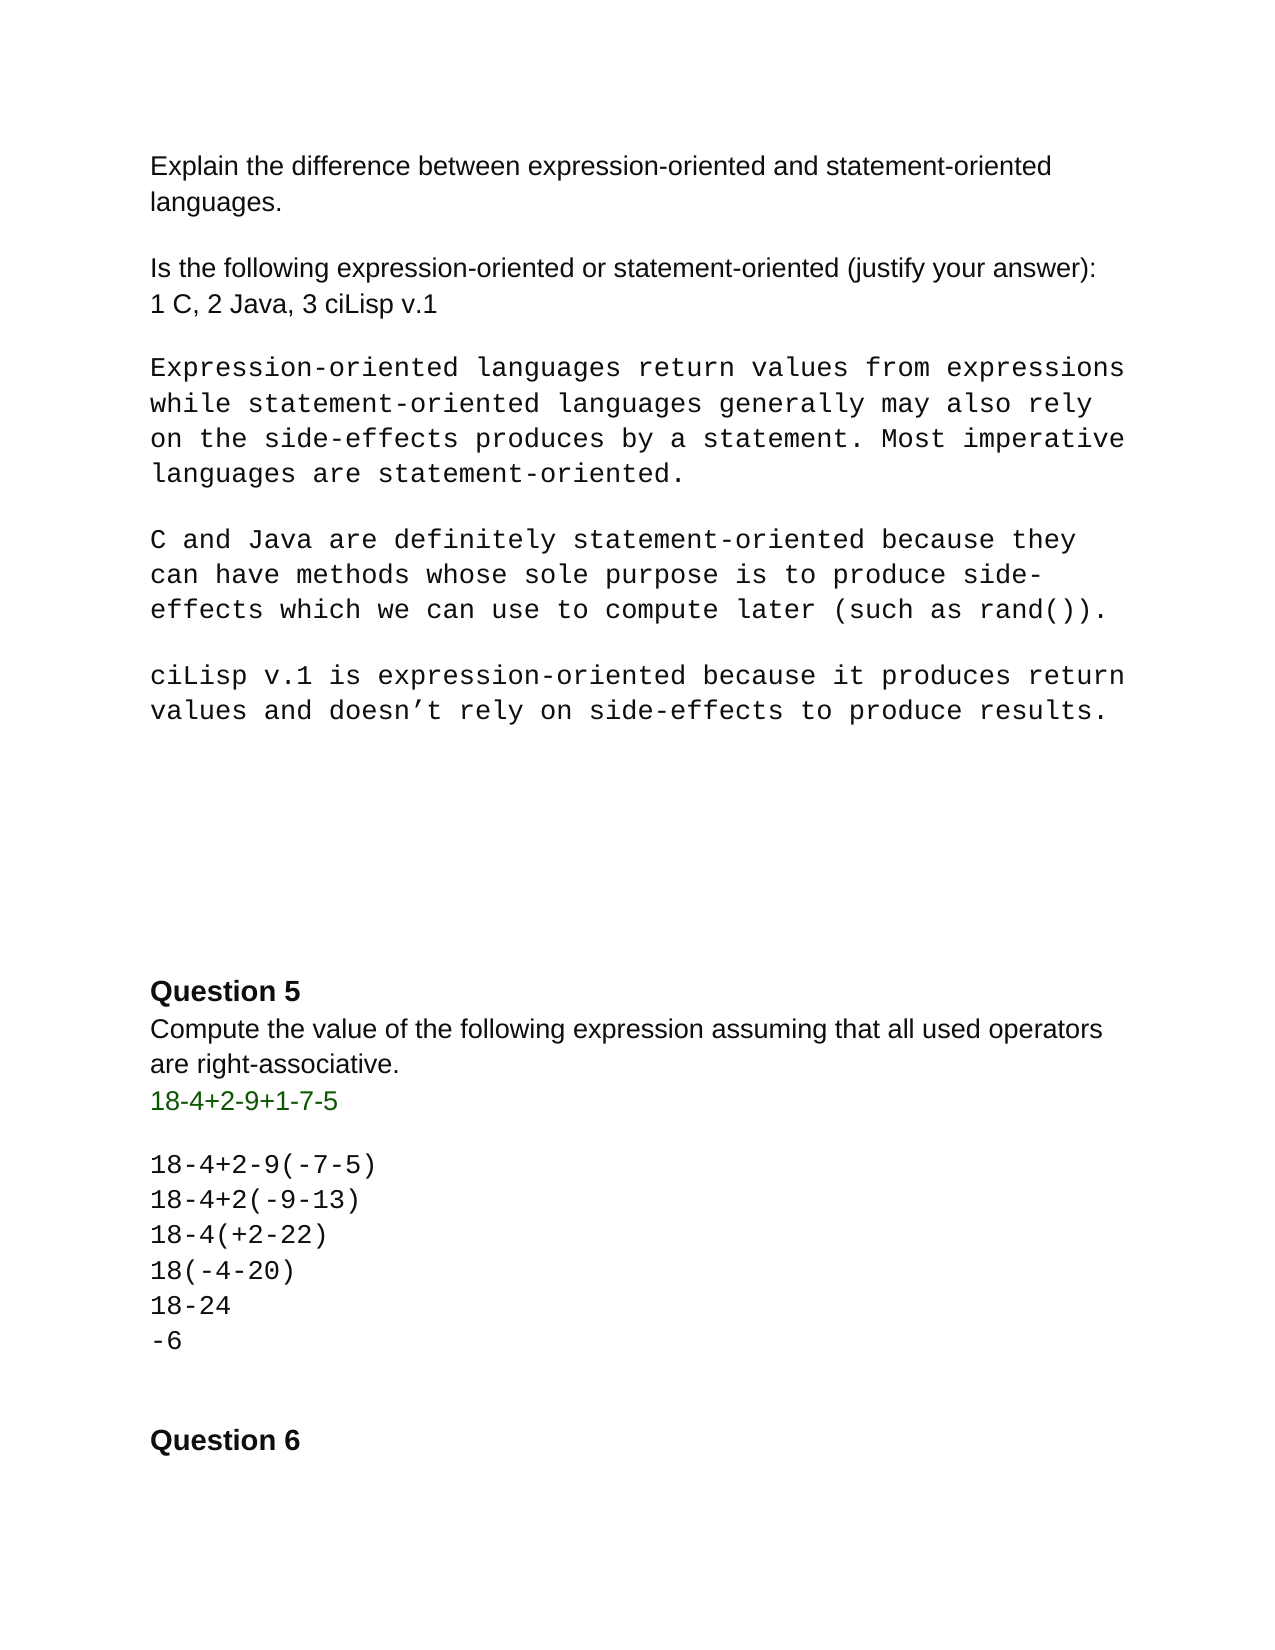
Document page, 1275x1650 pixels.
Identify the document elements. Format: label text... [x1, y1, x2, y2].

text 18-4+2(-9-13) [150, 1186, 1125, 1217]
text Expression-oriented languages return values from expressions while statement-oriented languages generally may also rely on the side-effects produces by a statement. Most imperative languages are statement-oriented. [150, 354, 1125, 491]
text Question 6 [150, 1423, 1125, 1456]
text 18-4+2-9(-7-5) [150, 1151, 1125, 1181]
text C and Java are definitely statement-oriented because they can have methods whose sole purpose is to produce side-effects which we can use to compute later (such as rand()). [150, 526, 1125, 627]
text 18-4(+2-22) [150, 1221, 1125, 1252]
text 1 C, 2 Java, 3 ciLisp v.1 [150, 288, 1125, 319]
text -6 [150, 1327, 1125, 1358]
text Question 5 [150, 974, 1125, 1008]
text 18-24 [150, 1292, 1125, 1323]
text Explain the difference between expression-oriented and statement-oriented languages. [150, 150, 1125, 217]
text 18-4+2-9+1-7-5 [150, 1084, 1125, 1116]
text ciLisp v.1 is expression-oriented because it produces return values and doesn’t rely on side-effects to produce results. [150, 662, 1125, 728]
text Is the following expression-oriented or statement-oriented (justify your answer): [150, 252, 1125, 283]
text 18(-4-20) [150, 1257, 1125, 1287]
text Compute the value of the following expression assuming that all used operators are right-associative. [150, 1013, 1125, 1080]
